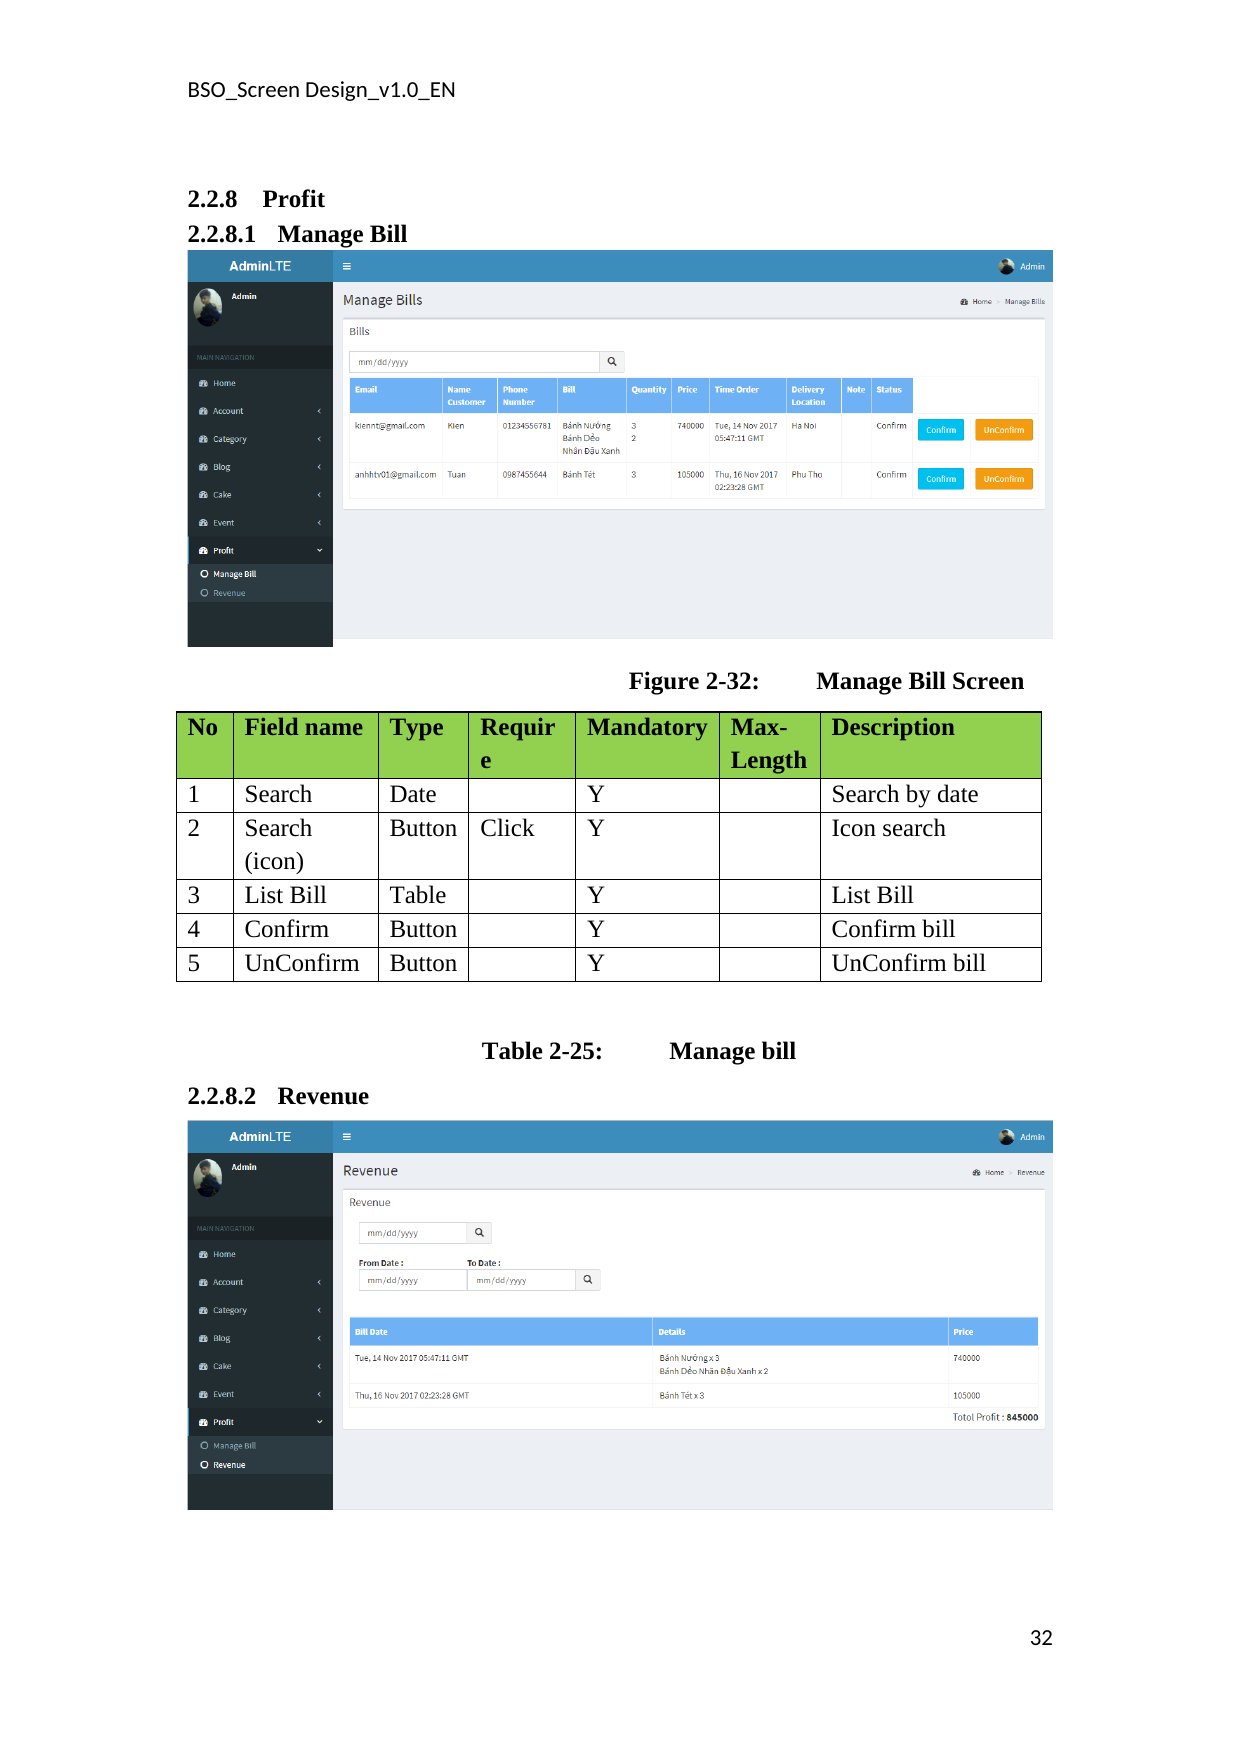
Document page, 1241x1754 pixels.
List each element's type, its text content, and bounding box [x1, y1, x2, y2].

table_cell Table [379, 880, 468, 913]
table_cell [720, 779, 820, 812]
table_header Max-Length [720, 713, 820, 778]
table_header Field name [234, 713, 378, 778]
table_cell List Bill [821, 880, 1041, 913]
table_cell Y [576, 914, 719, 947]
subtitle Revenue [187, 1081, 1053, 1110]
table_header No [177, 713, 233, 778]
table_header Require [469, 713, 575, 778]
table_cell Search [234, 779, 378, 812]
table_cell 1 [177, 779, 233, 812]
table_cell Confirm bill [821, 914, 1041, 947]
table_header Mandatory [576, 713, 719, 778]
table_cell Y [576, 880, 719, 913]
table_header Description [821, 713, 1041, 778]
table_cell Y [576, 813, 719, 879]
table_cell UnConfirm [234, 948, 378, 981]
table_cell Search by date [821, 779, 1041, 812]
table_cell Confirm [234, 914, 378, 947]
table_cell 4 [177, 914, 233, 947]
table_cell Icon search [821, 813, 1041, 879]
table_cell 3 [177, 880, 233, 913]
table_header Type [379, 713, 468, 778]
table_cell [469, 880, 575, 913]
table_cell 5 [177, 948, 233, 981]
table_cell Y [576, 779, 719, 812]
table_cell [469, 948, 575, 981]
picture [187, 1120, 1053, 1510]
table_cell Y [576, 948, 719, 981]
text Manage bill [225, 1036, 1053, 1065]
subtitle Manage Bill [187, 219, 1053, 248]
table_cell [469, 779, 575, 812]
picture [187, 250, 1053, 647]
table_cell Button [379, 813, 468, 879]
table_cell Button [379, 914, 468, 947]
table_cell Search (icon) [234, 813, 378, 879]
table_cell List Bill [234, 880, 378, 913]
table_cell [720, 813, 820, 879]
table_cell UnConfirm bill [821, 948, 1041, 981]
subtitle Profit [187, 184, 1053, 213]
table_cell [720, 880, 820, 913]
table_cell [469, 914, 575, 947]
text Manage Bill Screen [600, 666, 1053, 695]
table_cell 2 [177, 813, 233, 879]
table_cell [720, 914, 820, 947]
table_cell Date [379, 779, 468, 812]
table_cell Button [379, 948, 468, 981]
table_cell [720, 948, 820, 981]
table_cell Click [469, 813, 575, 879]
